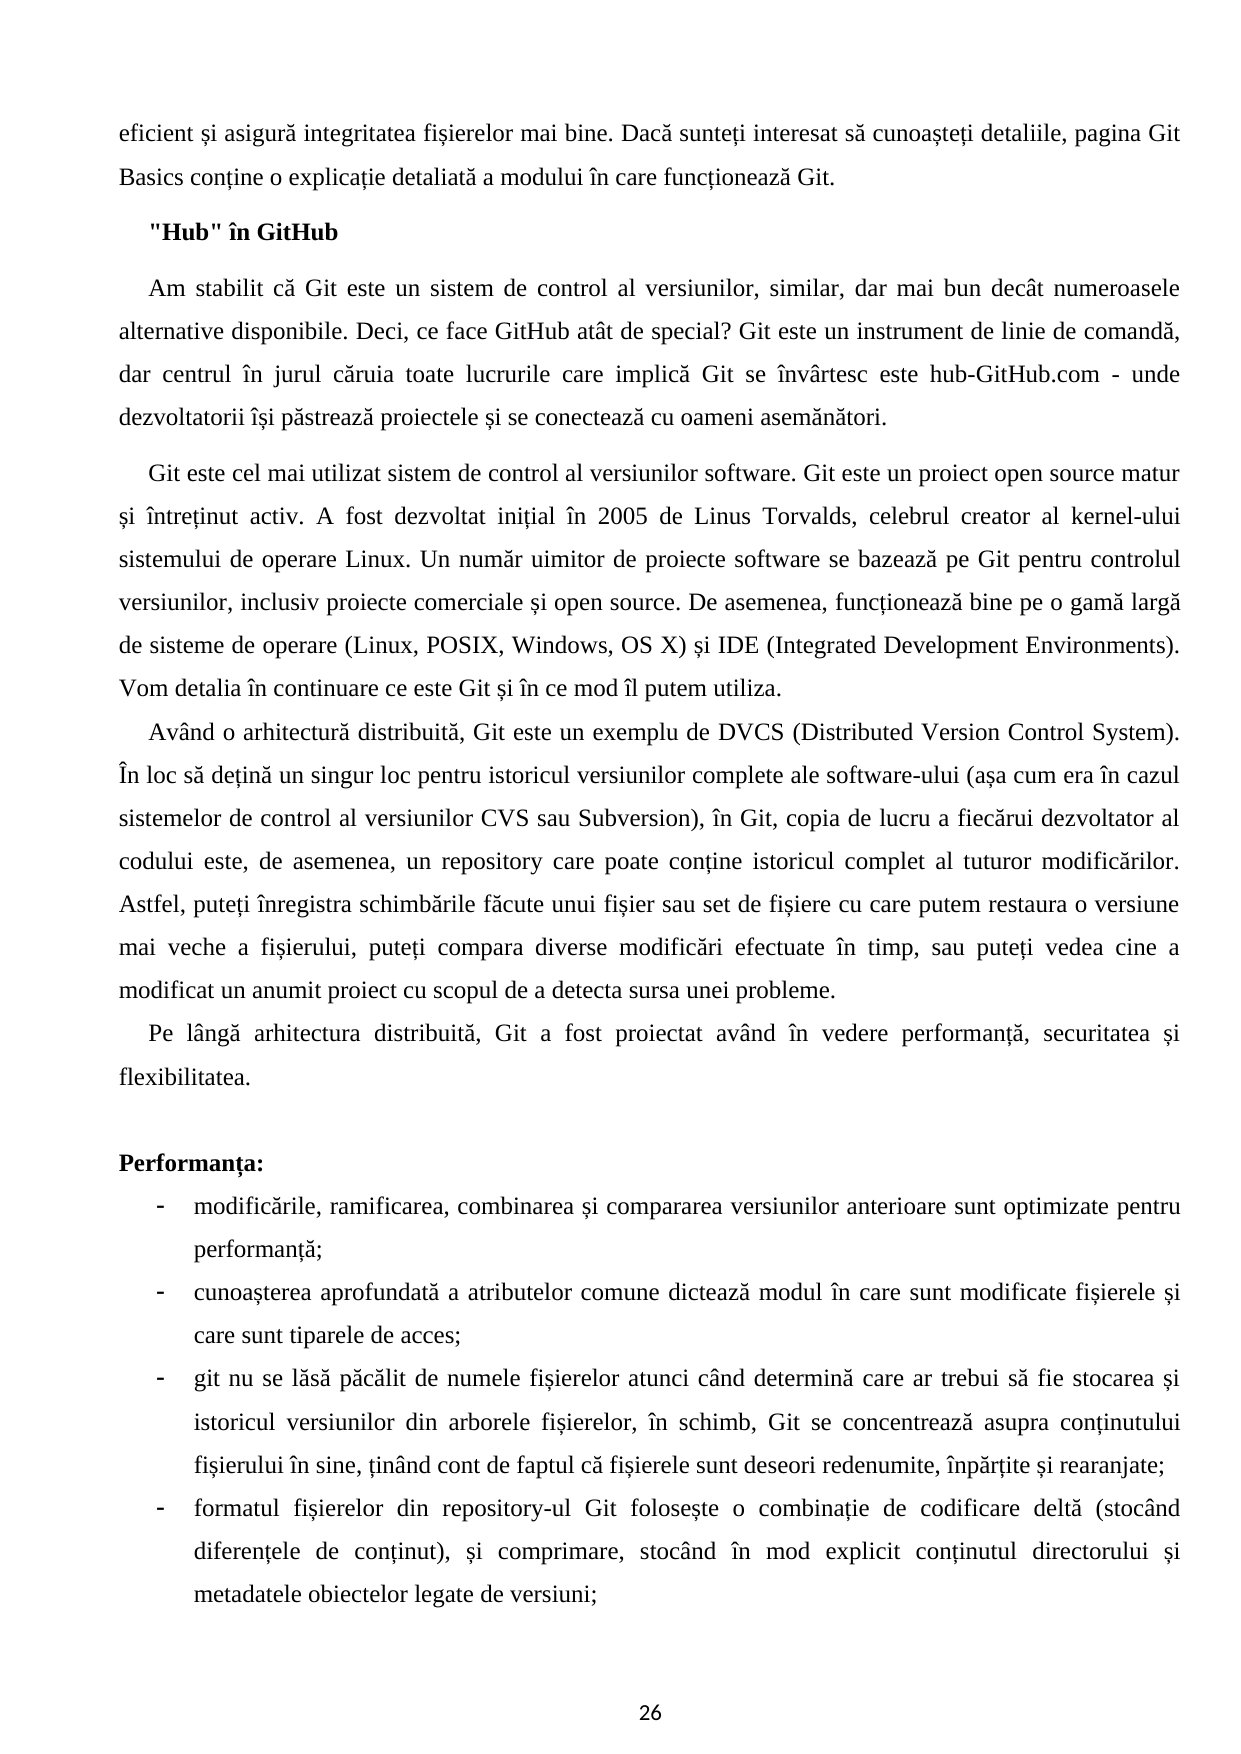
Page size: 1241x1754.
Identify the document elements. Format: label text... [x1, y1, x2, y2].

text Având o arhitectură distribuită, Git este un exemplu de DVCS (Distributed Version Control System). În loc să dețină un singur loc pentru istoricul versiunilor complete ale software-ului (așa cum era în cazul sistemelor de control al versiunilor CVS sau Subversion), în Git, copia de lucru a fiecărui dezvoltator al codului este, de asemenea, un repository care poate conține istoricul complet al tuturor modificărilor. Astfel, puteți înregistra schimbările făcute unui fișier sau set de fișiere cu care putem restaura o versiune mai veche a fișierului, puteți compara diverse modificări efectuate în timp, sau puteți vedea cine a modificat un anumit proiect cu scopul de a detecta sursa unei probleme. [118, 717, 1182, 1004]
text Pe lângă arhitectura distribuită, Git a fost proiectat având în vedere performanță, securitatea și flexibilitatea. [118, 1018, 1182, 1090]
list formatul fișierelor din repository-ul Git folosește o combinație de codificare deltă (stocând diferențele de conținut), și comprimare, stocând în mod explicit conținutul directorului și metadatele obiectelor legate de versiuni; [156, 1493, 1182, 1608]
text Performanța: [118, 1148, 1182, 1177]
list modificările, ramificarea, combinarea și compararea versiunilor anterioare sunt optimizate pentru performanță; [156, 1191, 1182, 1263]
list git nu se lăsă păcălit de numele fișierelor atunci când determină care ar trebui să fie stocarea și istoricul versiunilor din arborele fișierelor, în schimb, Git se concentrează asupra conținutului fișierului în sine, ținând cont de faptul că fișierele sunt deseori redenumite, înpărțite și rearanjate; [156, 1363, 1182, 1478]
text Git este cel mai utilizat sistem de control al versiunilor software. Git este un proiect open source matur și întreținut activ. A fost dezvoltat inițial în 2005 de Linus Torvalds, celebrul creator al kernel-ului sistemului de operare Linux. Un număr uimitor de proiecte software se bazează pe Git pentru controlul versiunilor, inclusiv proiecte comerciale și open source. De asemenea, funcționează bine pe o gamă largă de sisteme de operare (Linux, POSIX, Windows, OS X) și IDE (Integrated Development Environments). Vom detalia în continuare ce este Git și în ce mod îl putem utiliza. [118, 458, 1182, 702]
text Am stabilit că Git este un sistem de control al versiunilor, similar, dar mai bun decât numeroasele alternative disponibile. Deci, ce face GitHub atât de special? Git este un instrument de linie de comandă, dar centrul în jurul căruia toate lucrurile care implică Git se învârtesc este hub-GitHub.com - unde dezvoltatorii își păstrează proiectele și se conectează cu oameni asemănători. [118, 273, 1182, 431]
list cunoașterea aprofundată a atributelor comune dictează modul în care sunt modificate fișierele și care sunt tiparele de acces; [156, 1277, 1182, 1349]
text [118, 118, 1182, 190]
text "Hub" în GitHub [118, 217, 1182, 246]
